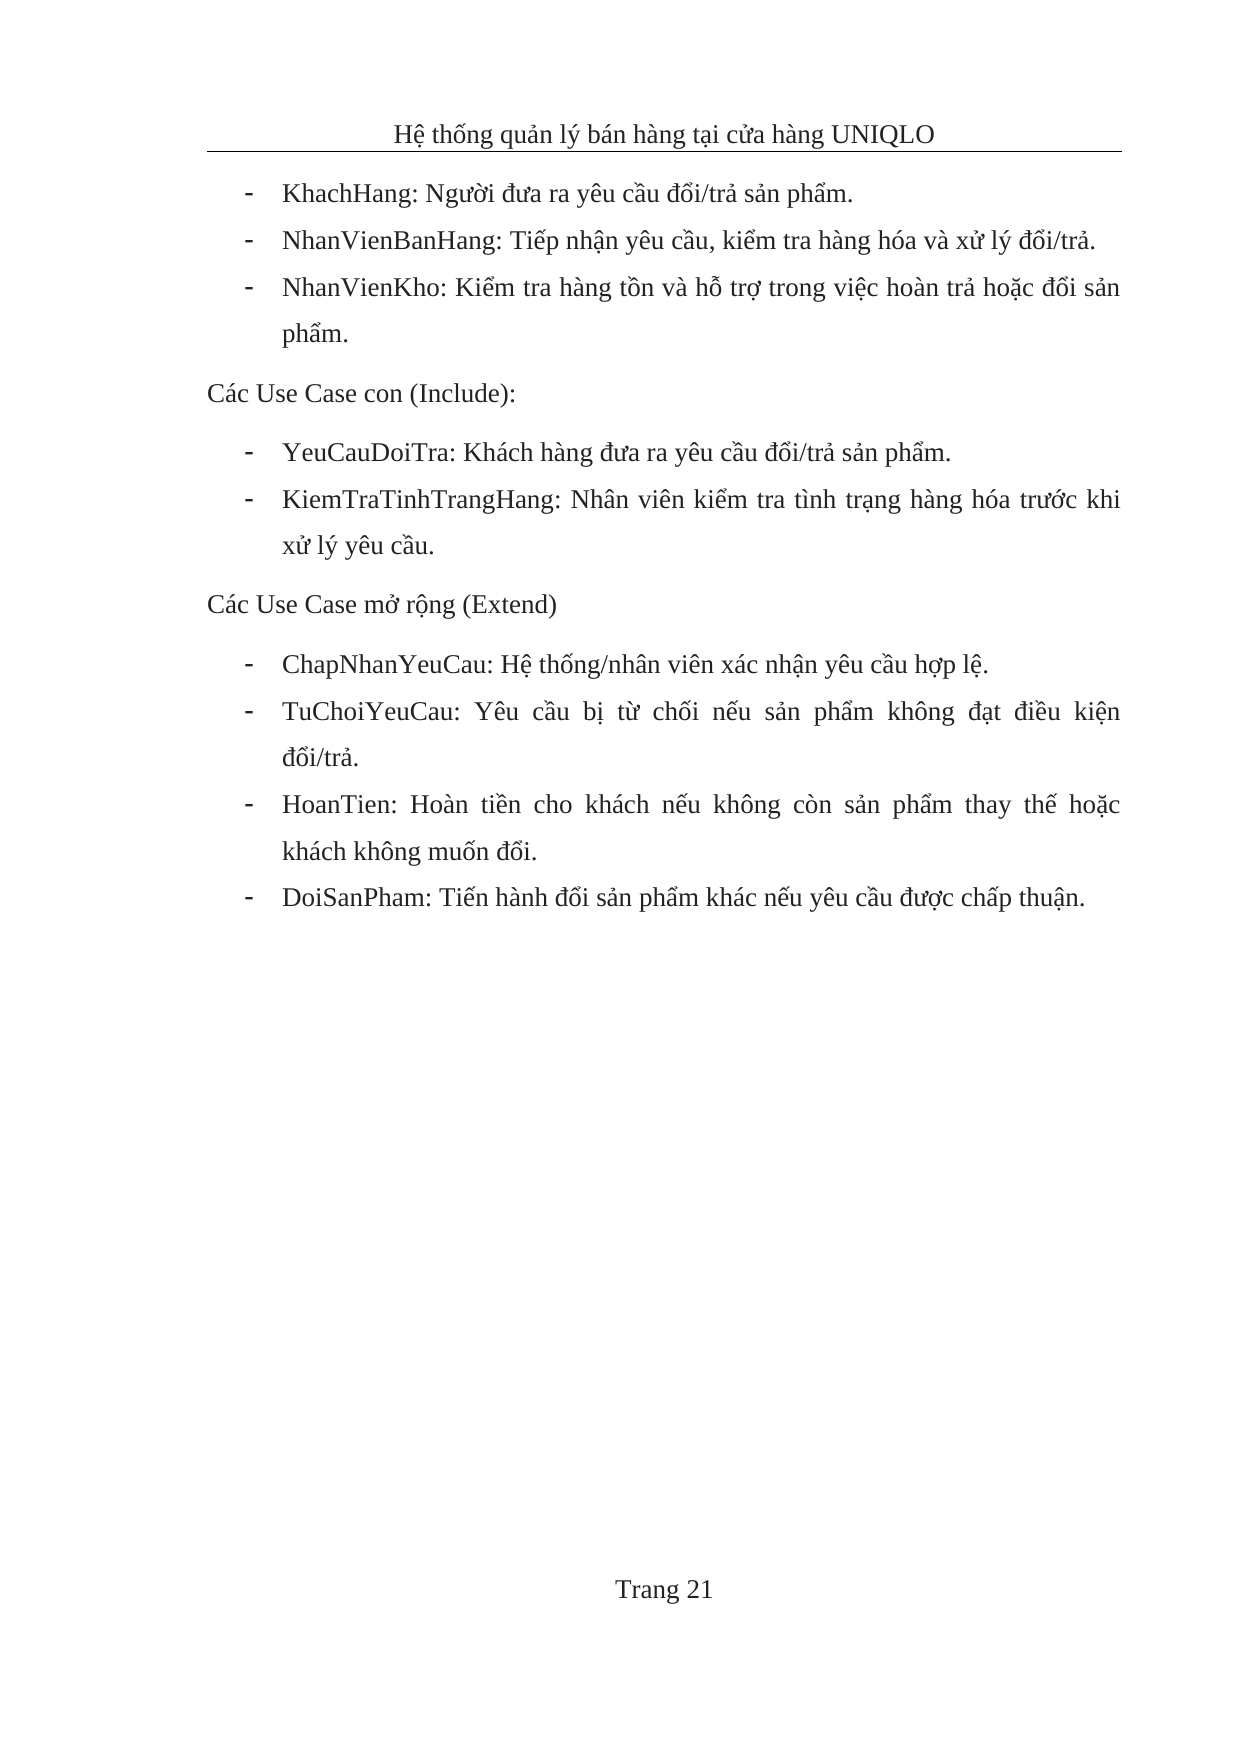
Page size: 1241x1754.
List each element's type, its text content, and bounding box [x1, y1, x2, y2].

list YeuCauDoiTra: Khách hàng đưa ra yêu cầu đổi/trả sản phẩm. [244, 436, 1122, 467]
list KiemTraTinhTrangHang: Nhân viên kiểm tra tình trạng hàng hóa trước khi xử lý yêu cầu. [244, 483, 1122, 561]
list HoanTien: Hoàn tiền cho khách nếu không còn sản phẩm thay thế hoặc khách không muốn đổi. [244, 788, 1122, 866]
list ChapNhanYeuCau: Hệ thống/nhân viên xác nhận yêu cầu hợp lệ. [244, 648, 1122, 679]
list DoiSanPham: Tiến hành đổi sản phẩm khác nếu yêu cầu được chấp thuận. [244, 882, 1122, 913]
text Các Use Case con (Include): [207, 377, 1122, 408]
list NhanVienKho: Kiểm tra hàng tồn và hỗ trợ trong việc hoàn trả hoặc đổi sản phẩm. [244, 271, 1122, 349]
list KhachHang: Người đưa ra yêu cầu đổi/trả sản phẩm. [244, 177, 1122, 208]
list NhanVienBanHang: Tiếp nhận yêu cầu, kiểm tra hàng hóa và xử lý đổi/trả. [244, 224, 1122, 255]
list TuChoiYeuCau: Yêu cầu bị từ chối nếu sản phẩm không đạt điều kiện đổi/trả. [244, 695, 1122, 773]
text Các Use Case mở rộng (Extend) [207, 589, 1122, 620]
